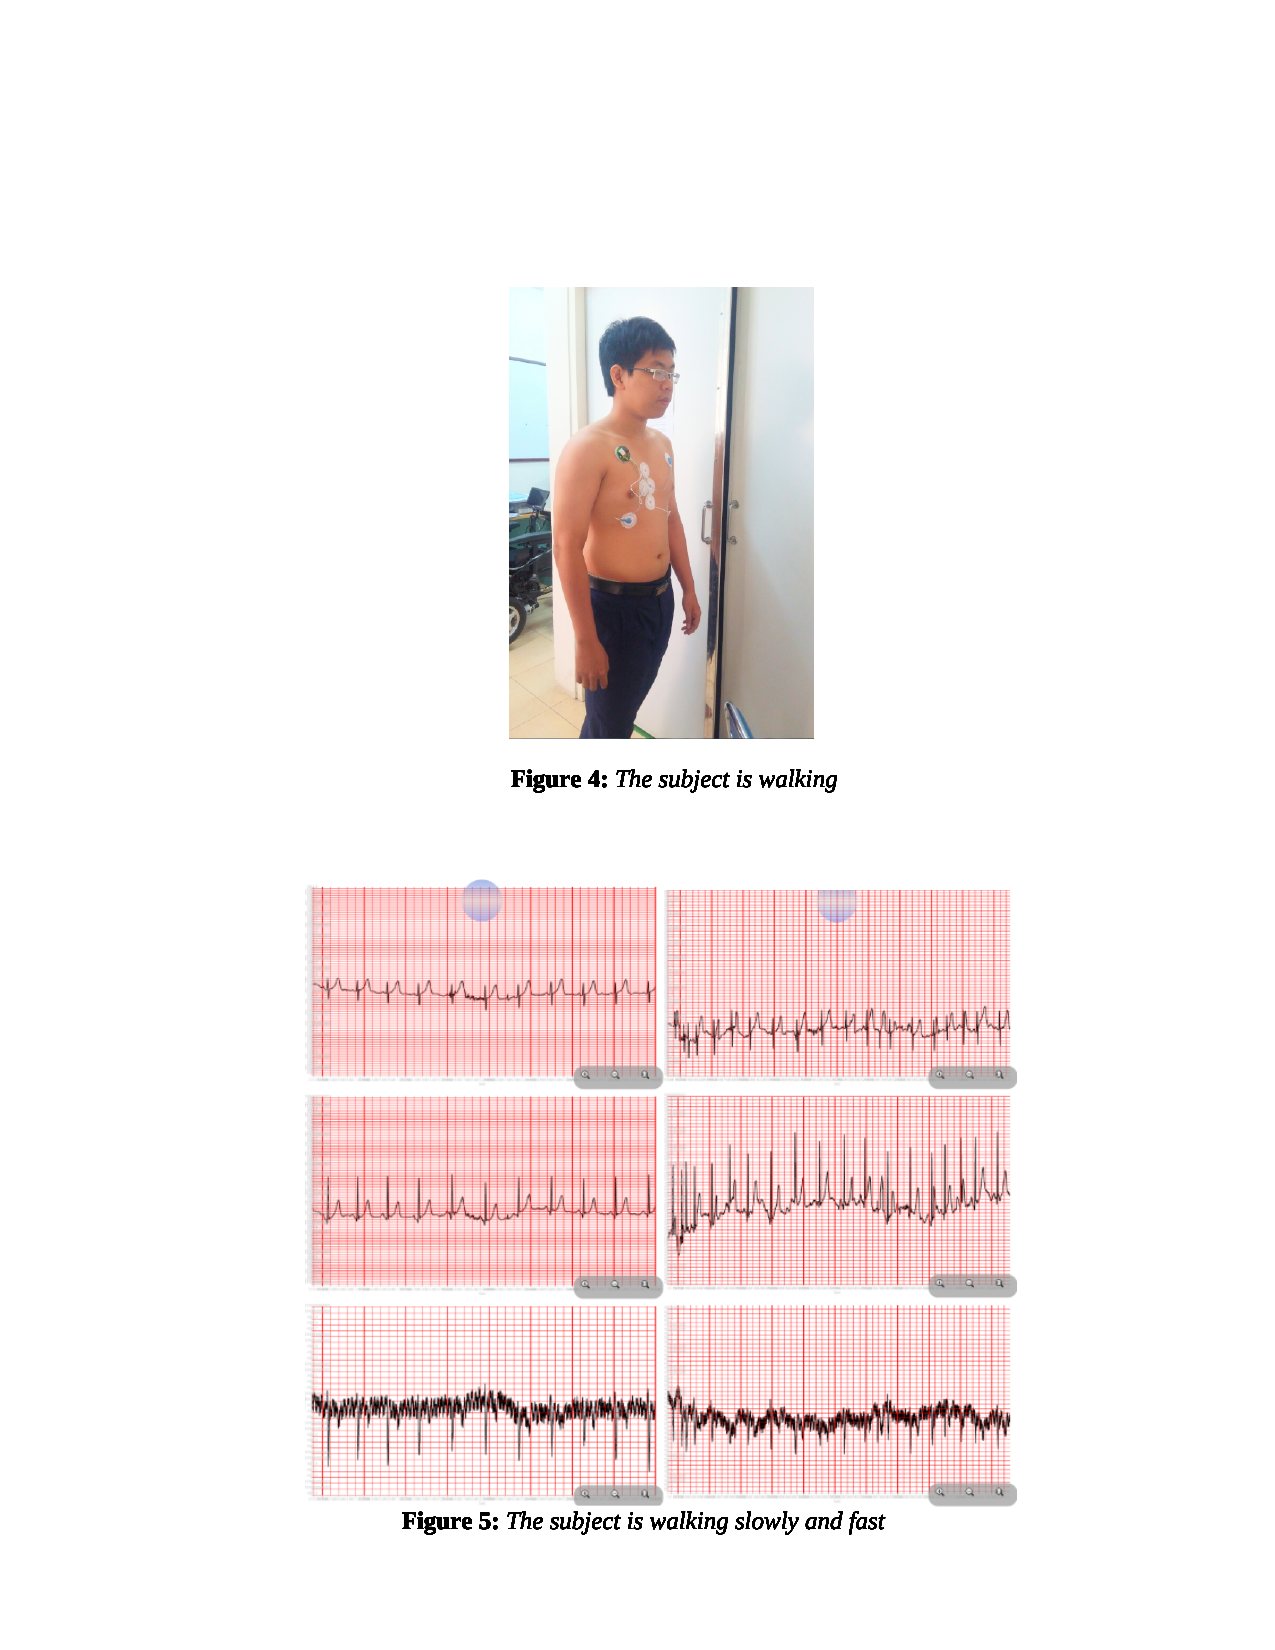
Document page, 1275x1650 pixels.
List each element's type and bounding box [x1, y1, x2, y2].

picture [509, 287, 814, 739]
picture [305, 879, 1017, 1511]
